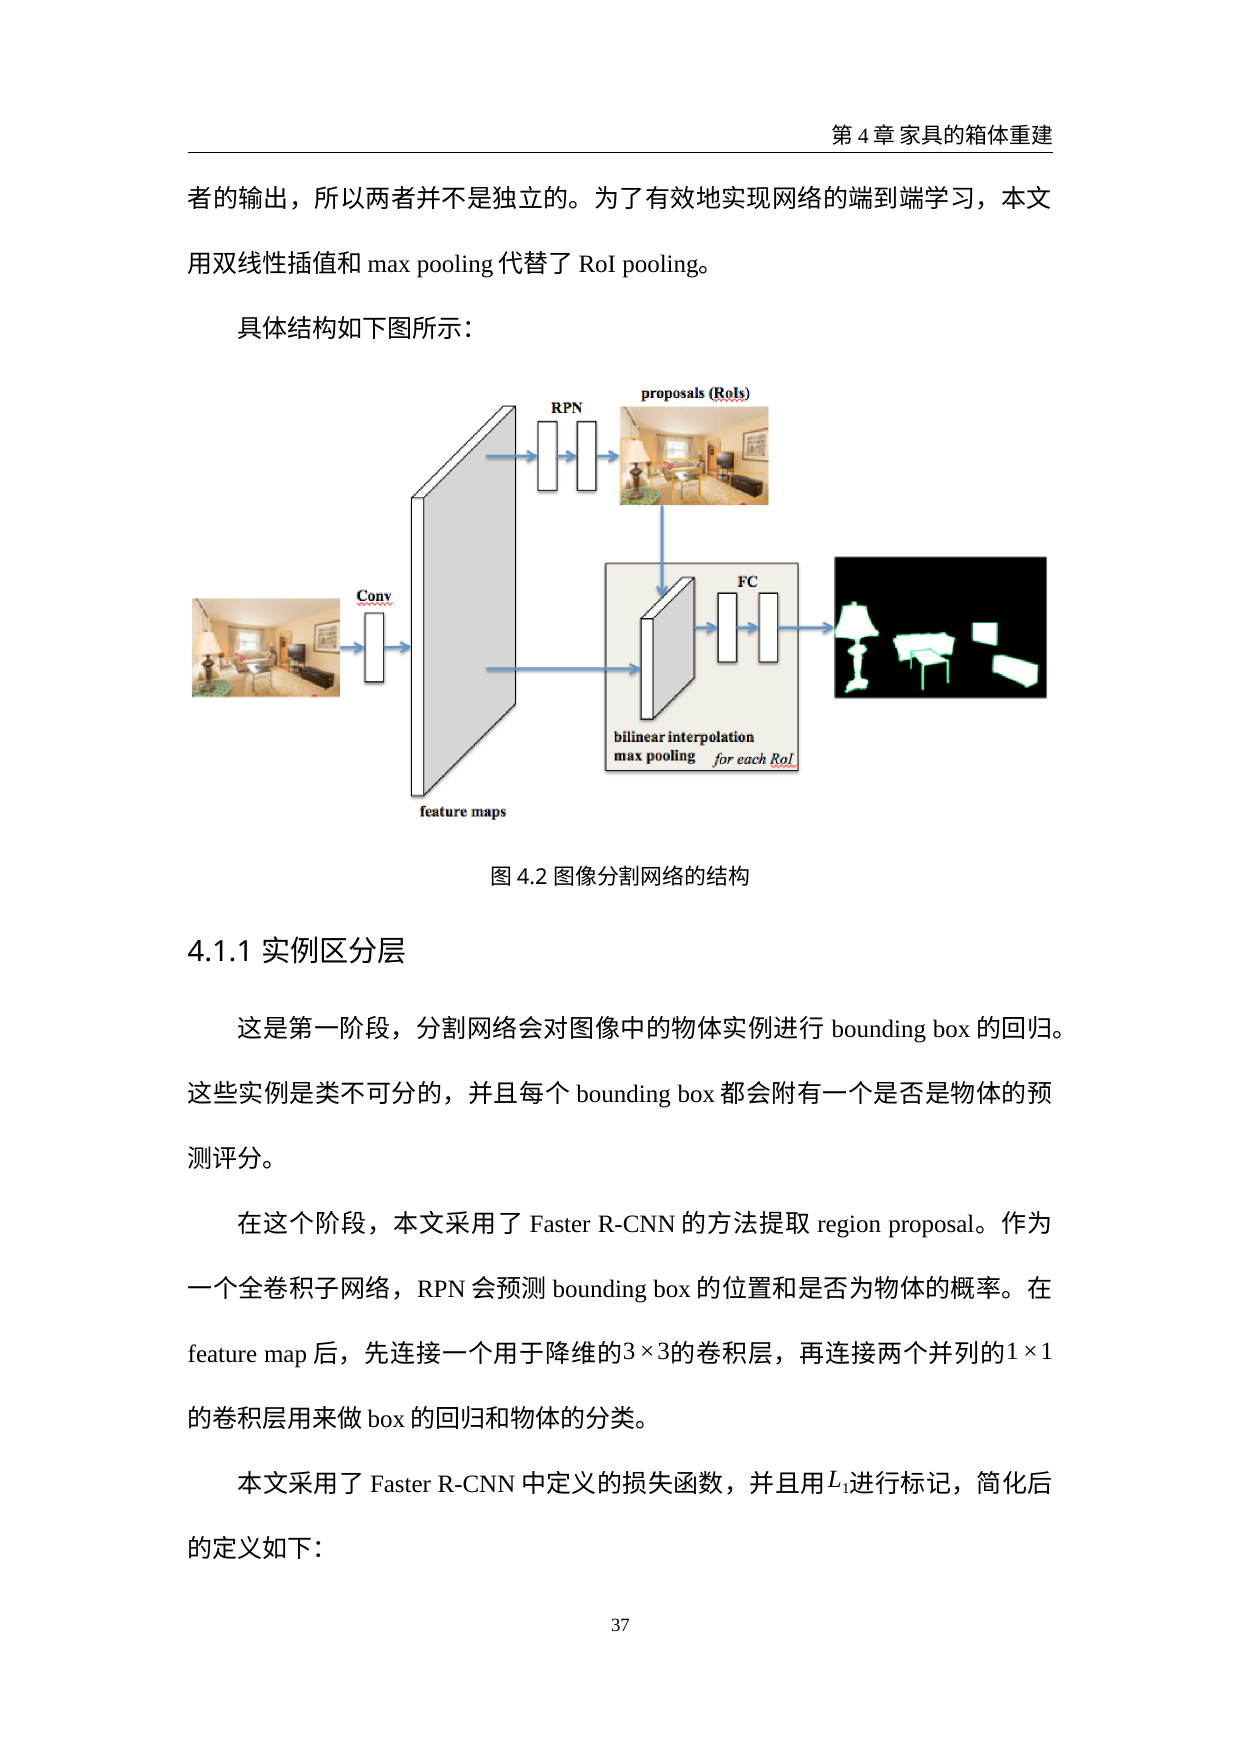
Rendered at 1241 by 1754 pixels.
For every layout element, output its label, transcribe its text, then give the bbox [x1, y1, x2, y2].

text 具体结构如下图所示： [187, 294, 1053, 358]
text 这是第一阶段，分割网络会对图像中的物体实例进行bounding box的回归。这些实例是类不可分的，并且每个bounding box都会附有一个是否是物体的预测评分。 [187, 994, 1053, 1189]
picture [187, 358, 1053, 843]
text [187, 164, 1053, 294]
text 图4.2 图像分割网络的结构 [187, 859, 1053, 891]
text 在这个阶段，本文采用了Faster R-CNN的方法提取region proposal。作为一个全卷积子网络，RPN会预测bounding box的位置和是否为物体的概率。在feature map后，先连接一个用于降维的的卷积层，再连接两个并列的的卷积层用来做box的回归和物体的分类。 [187, 1189, 1053, 1449]
subtitle 4.1.1 实例区分层 [187, 916, 1053, 981]
text 本文采用了Faster R-CNN中定义的损失函数，并且用进行标记，简化后的定义如下： [187, 1449, 1053, 1579]
